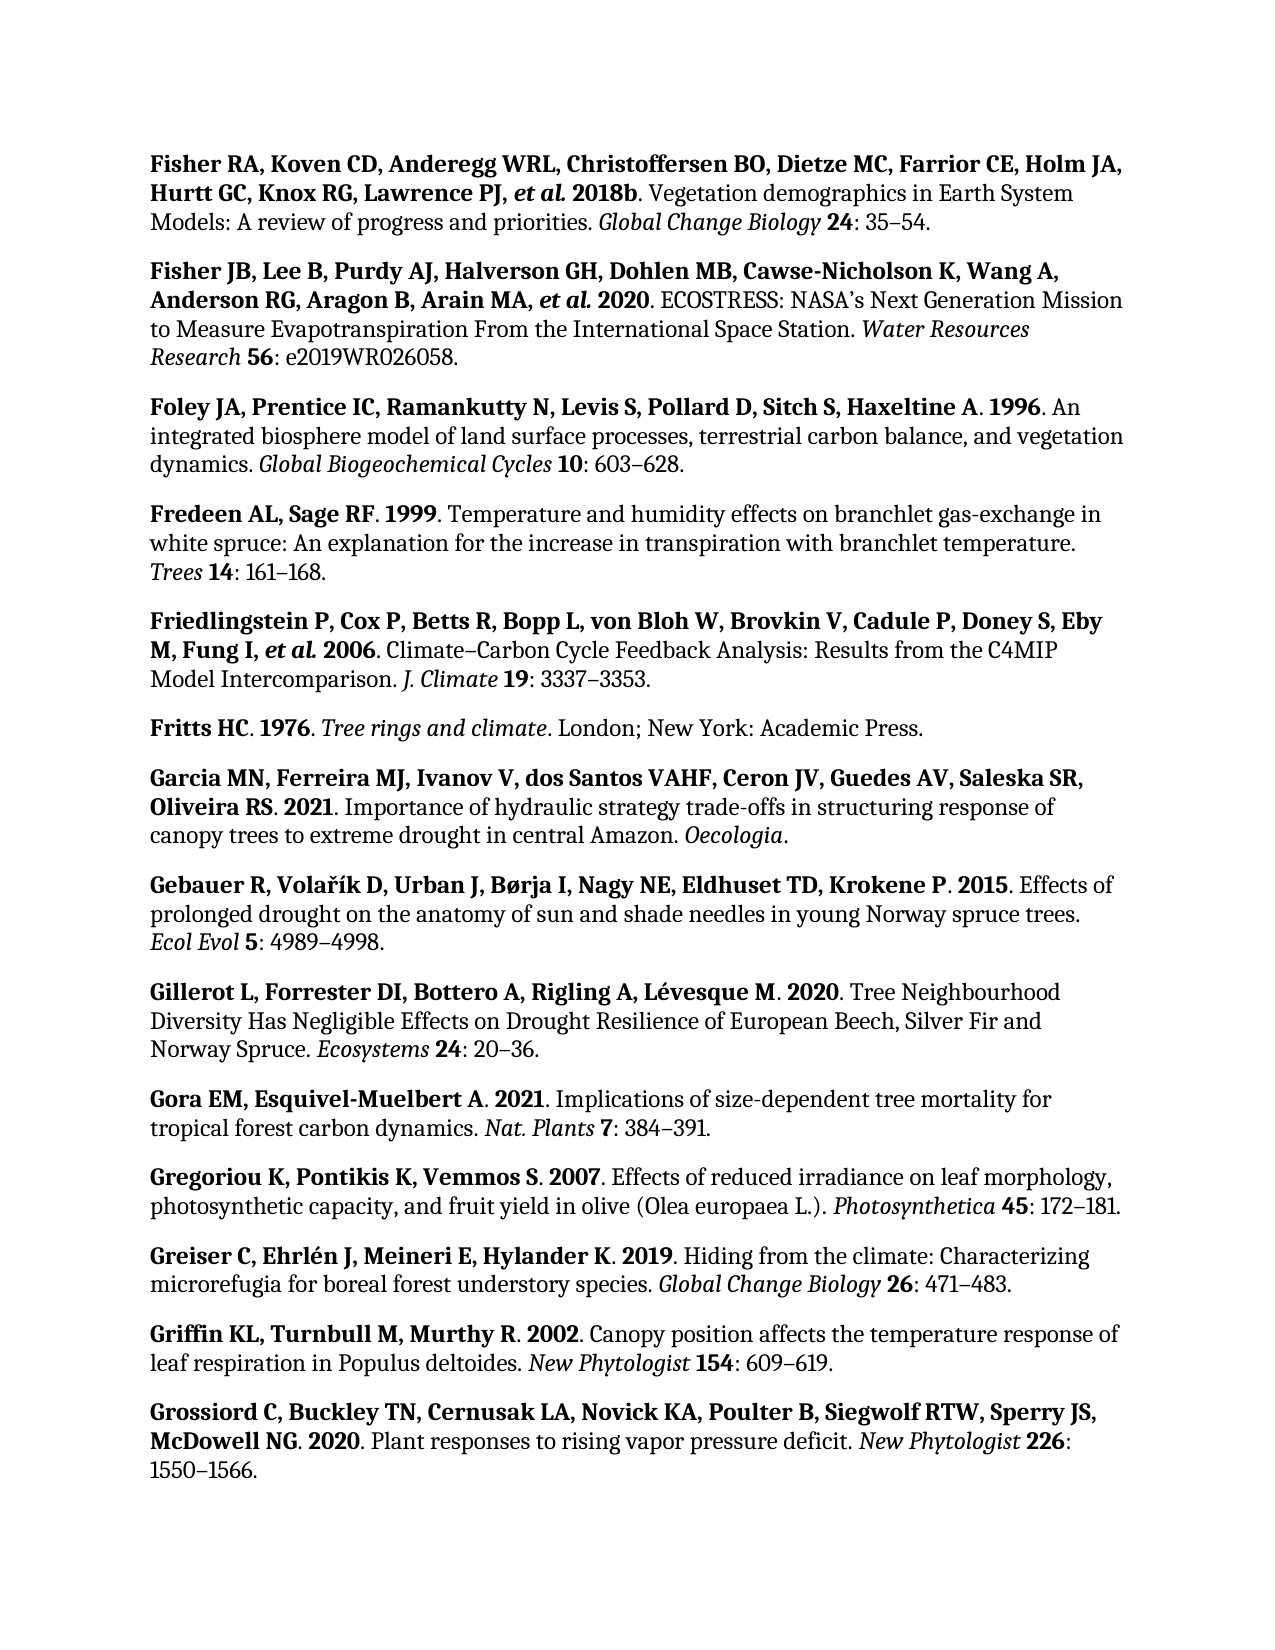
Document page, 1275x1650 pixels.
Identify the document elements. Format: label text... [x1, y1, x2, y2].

text Gillerot L, Forrester DI, Bottero A, Rigling A, Lévesque M. 2020. Tree Neighbourhood Diversity Has Negligible Effects on Drought Resilience of European Beech, Silver Fir and Norway Spruce. Ecosystems 24: 20–36. [150, 978, 1125, 1064]
text Gora EM, Esquivel-Muelbert A. 2021. Implications of size-dependent tree mortality for tropical forest carbon dynamics. Nat. Plants 7: 384–391. [150, 1085, 1125, 1142]
text Greiser C, Ehrlén J, Meineri E, Hylander K. 2019. Hiding from the climate: Characterizing microrefugia for boreal forest understory species. Global Change Biology 26: 471–483. [150, 1242, 1125, 1299]
text Griffin KL, Turnbull M, Murthy R. 2002. Canopy position affects the temperature response of leaf respiration in Populus deltoides. New Phytologist 154: 609–619. [150, 1320, 1125, 1377]
text Garcia MN, Ferreira MJ, Ivanov V, dos Santos VAHF, Ceron JV, Guedes AV, Saleska SR, Oliveira RS. 2021. Importance of hydraulic strategy trade-offs in structuring response of canopy trees to extreme drought in central Amazon. Oecologia. [150, 764, 1125, 850]
text Fredeen AL, Sage RF. 1999. Temperature and humidity effects on branchlet gas-exchange in white spruce: An explanation for the increase in transpiration with branchlet temperature. Trees 14: 161–168. [150, 500, 1125, 586]
text Friedlingstein P, Cox P, Betts R, Bopp L, von Bloh W, Brovkin V, Cadule P, Doney S, Eby M, Fung I, et al. 2006. Climate–Carbon Cycle Feedback Analysis: Results from the C4MIP Model Intercomparison. J. Climate 19: 3337–3353. [150, 607, 1125, 693]
text Gregoriou K, Pontikis K, Vemmos S. 2007. Effects of reduced irradiance on leaf morphology, photosynthetic capacity, and fruit yield in olive (Olea europaea L.). Photosynthetica 45: 172–181. [150, 1163, 1125, 1221]
text Grossiord C, Buckley TN, Cernusak LA, Novick KA, Poulter B, Siegwolf RTW, Sperry JS, McDowell NG. 2020. Plant responses to rising vapor pressure deficit. New Phytologist 226: 1550–1566. [150, 1398, 1125, 1484]
text Fisher JB, Lee B, Purdy AJ, Halverson GH, Dohlen MB, Cawse-Nicholson K, Wang A, Anderson RG, Aragon B, Arain MA, et al. 2020. ECOSTRESS: NASA’s Next Generation Mission to Measure Evapotranspiration From the International Space Station. Water Resources Research 56: e2019WR026058. [150, 257, 1125, 372]
text Fisher RA, Koven CD, Anderegg WRL, Christoffersen BO, Dietze MC, Farrior CE, Holm JA, Hurtt GC, Knox RG, Lawrence PJ, et al. 2018b. Vegetation demographics in Earth System Models: A review of progress and priorities. Global Change Biology 24: 35–54. [150, 150, 1125, 236]
text Foley JA, Prentice IC, Ramankutty N, Levis S, Pollard D, Sitch S, Haxeltine A. 1996. An integrated biosphere model of land surface processes, terrestrial carbon balance, and vegetation dynamics. Global Biogeochemical Cycles 10: 603–628. [150, 393, 1125, 479]
text Fritts HC. 1976. Tree rings and climate. London; New York: Academic Press. [150, 714, 1125, 743]
text Gebauer R, Volařík D, Urban J, Børja I, Nagy NE, Eldhuset TD, Krokene P. 2015. Effects of prolonged drought on the anatomy of sun and shade needles in young Norway spruce trees. Ecol Evol 5: 4989–4998. [150, 871, 1125, 957]
